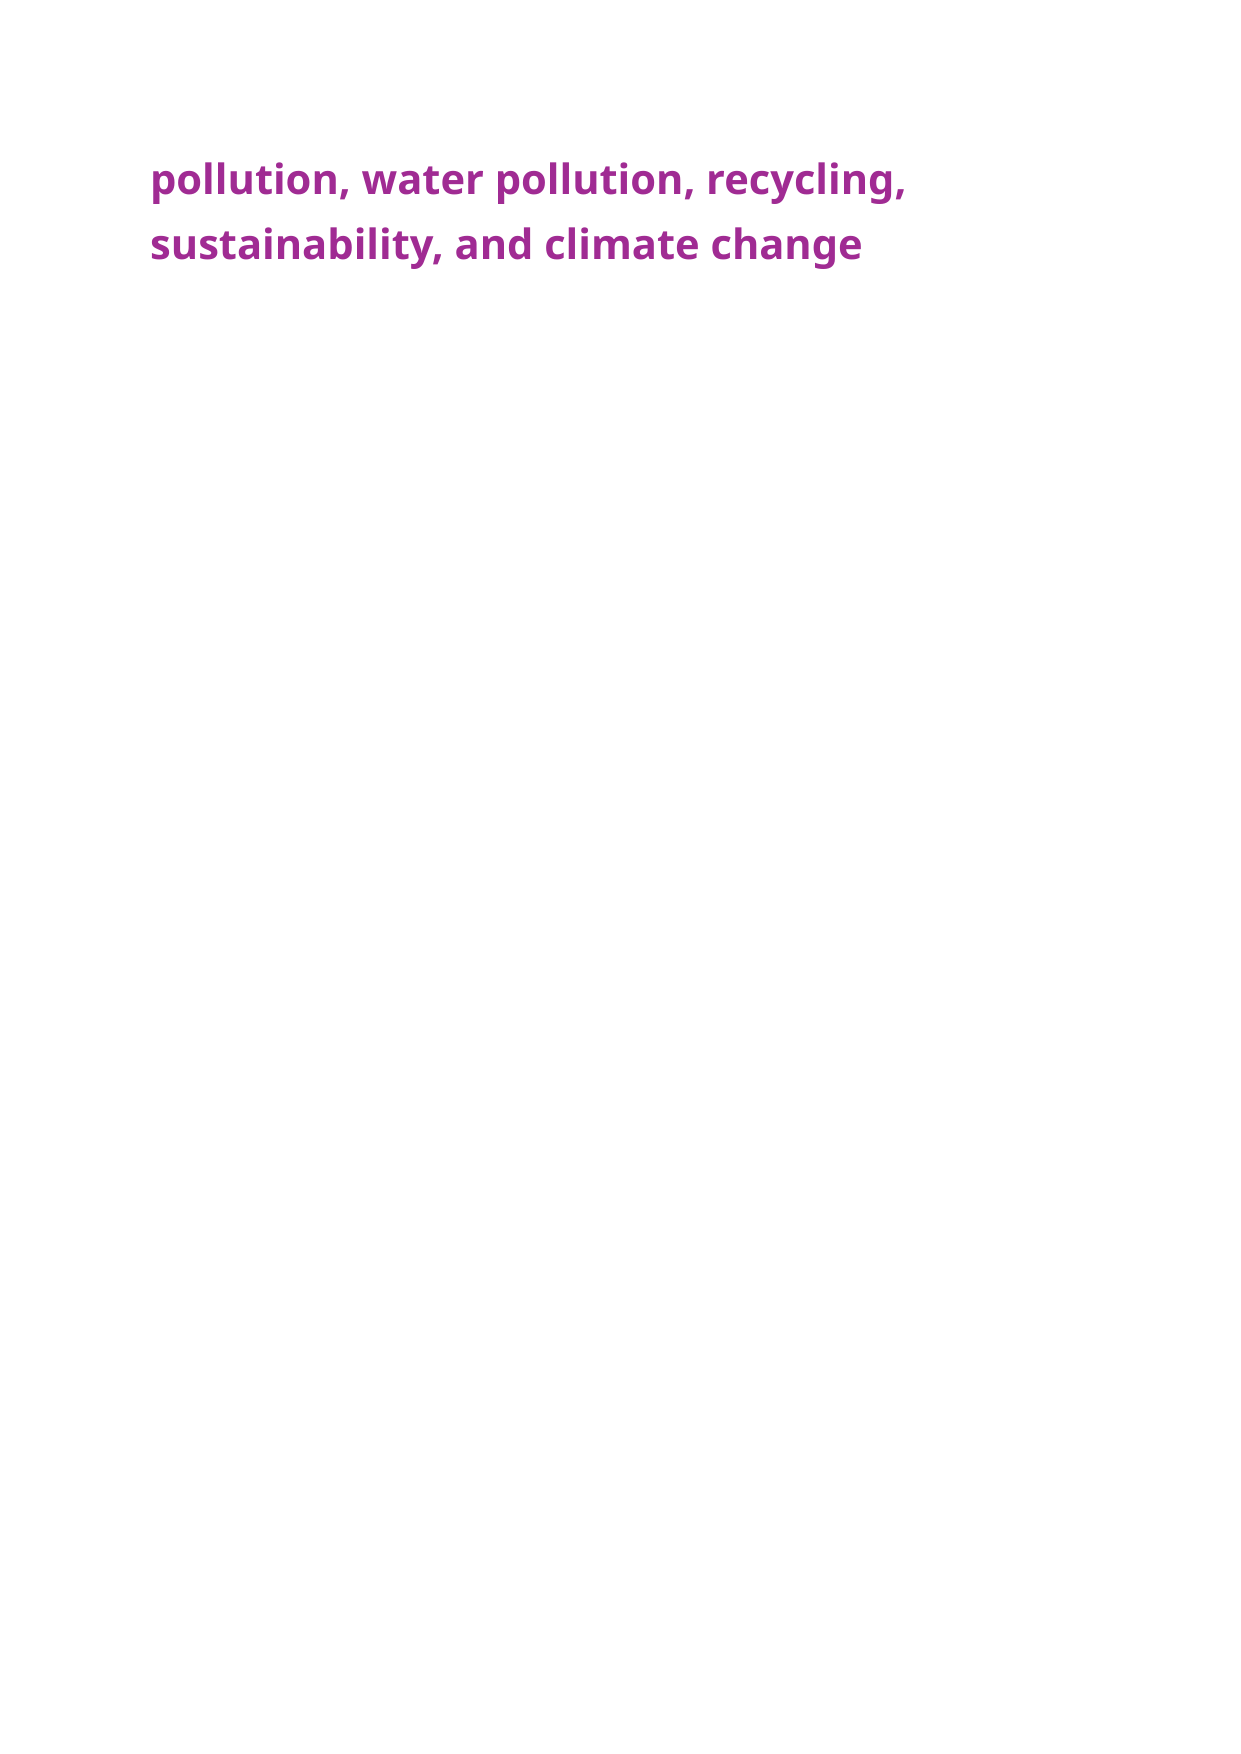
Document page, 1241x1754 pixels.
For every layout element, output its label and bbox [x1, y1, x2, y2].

text [150, 150, 1090, 272]
